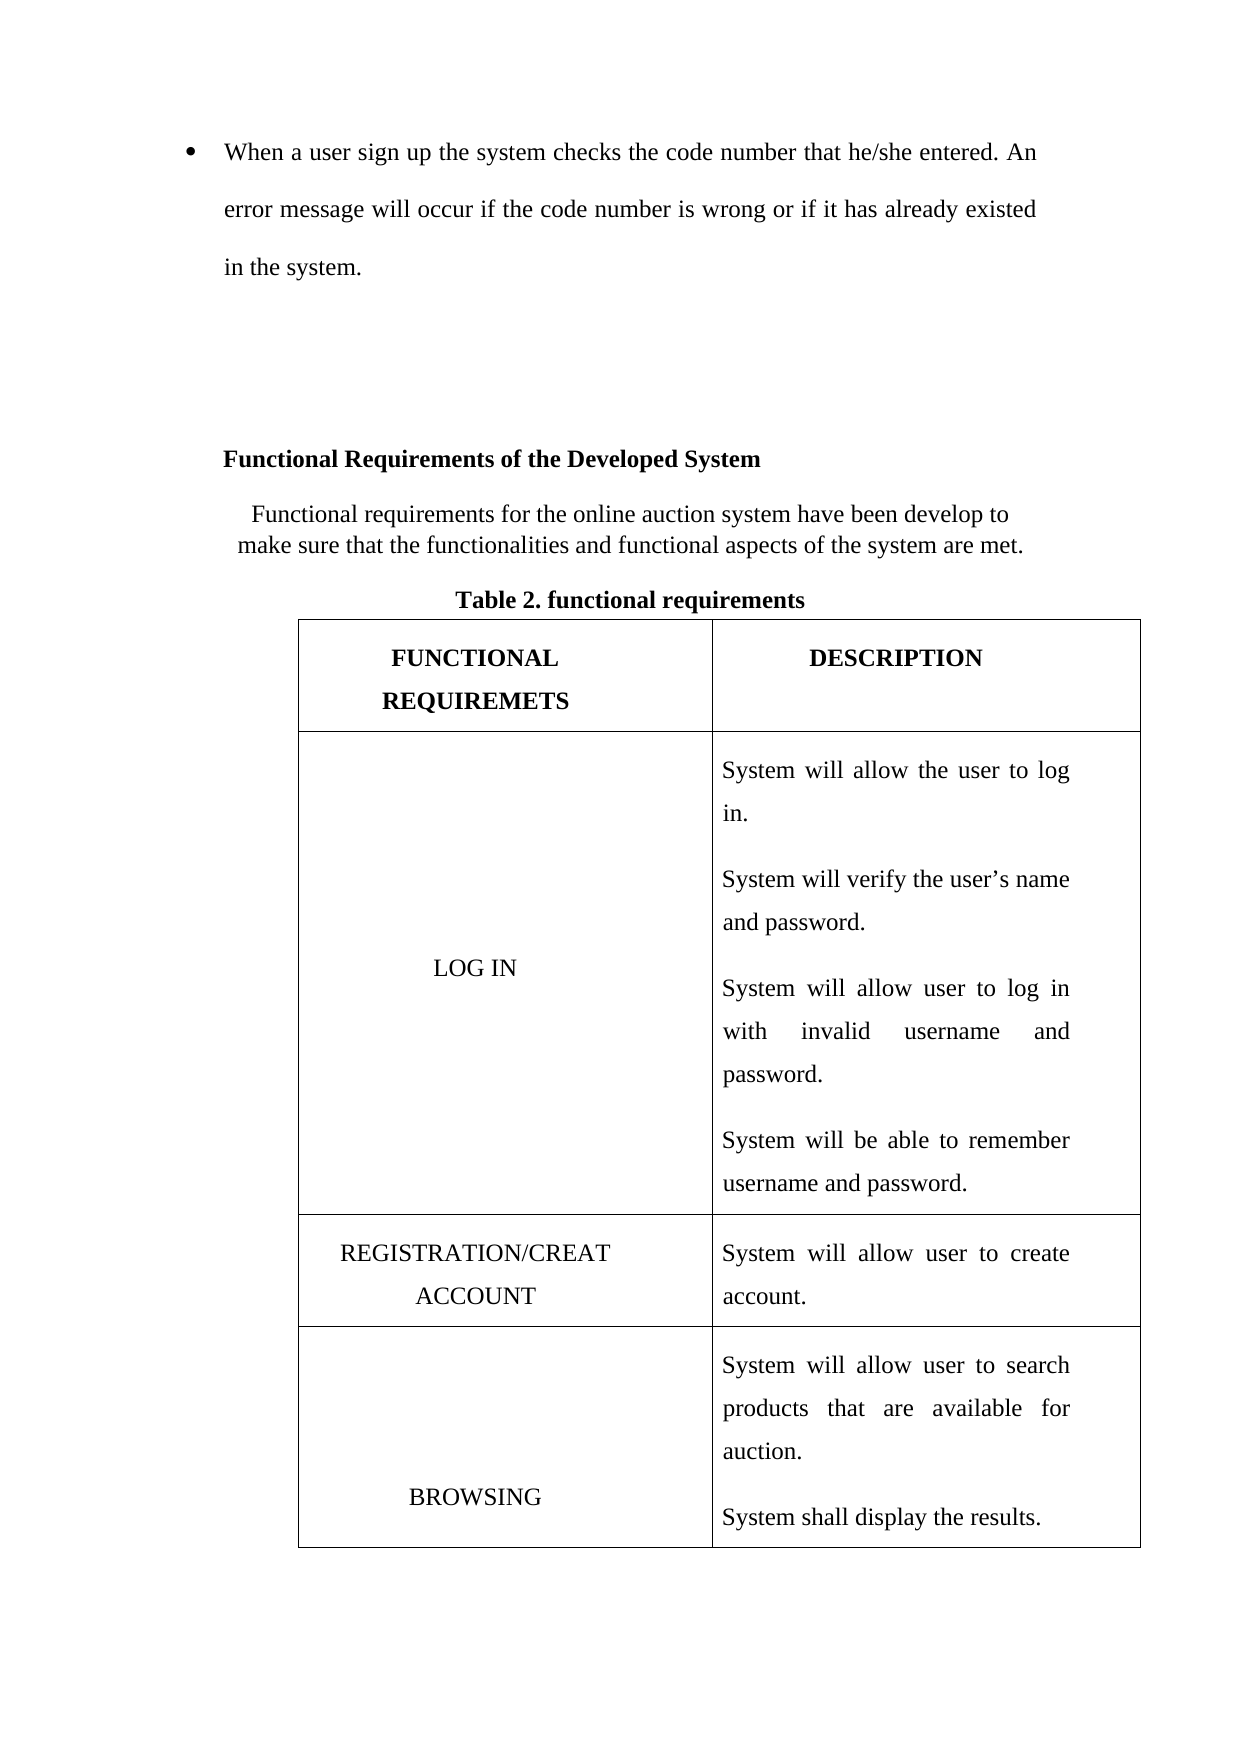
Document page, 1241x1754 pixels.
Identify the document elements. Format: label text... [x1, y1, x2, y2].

list When a user sign up the system checks the code number that he/she entered. An error message will occur if the code number is wrong or if it has already existed in the system. [186, 137, 1037, 281]
table_header FUNCTIONAL REQUIREMETS [299, 620, 712, 731]
table_cell LOG IN [299, 732, 712, 1214]
table_cell REGISTRATION/CREAT ACCOUNT [299, 1215, 712, 1326]
text Table 2. functional requirements [223, 585, 1037, 614]
text Functional requirements for the online auction system have been develop to make sure that the functionalities and functional aspects of the system are met. [223, 499, 1037, 559]
text Functional Requirements of the Developed System [223, 444, 1037, 473]
table_cell System will allow user to create account. [713, 1215, 1140, 1326]
table_header DESCRIPTION [713, 620, 1140, 731]
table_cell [713, 1327, 1140, 1547]
table_cell System will allow the user to log in. System will verify the user’s name and password. System will allow user to log in with invalid username and password. System will be able to remember username and password. [713, 732, 1140, 1214]
table_cell BROWSING [299, 1327, 712, 1547]
